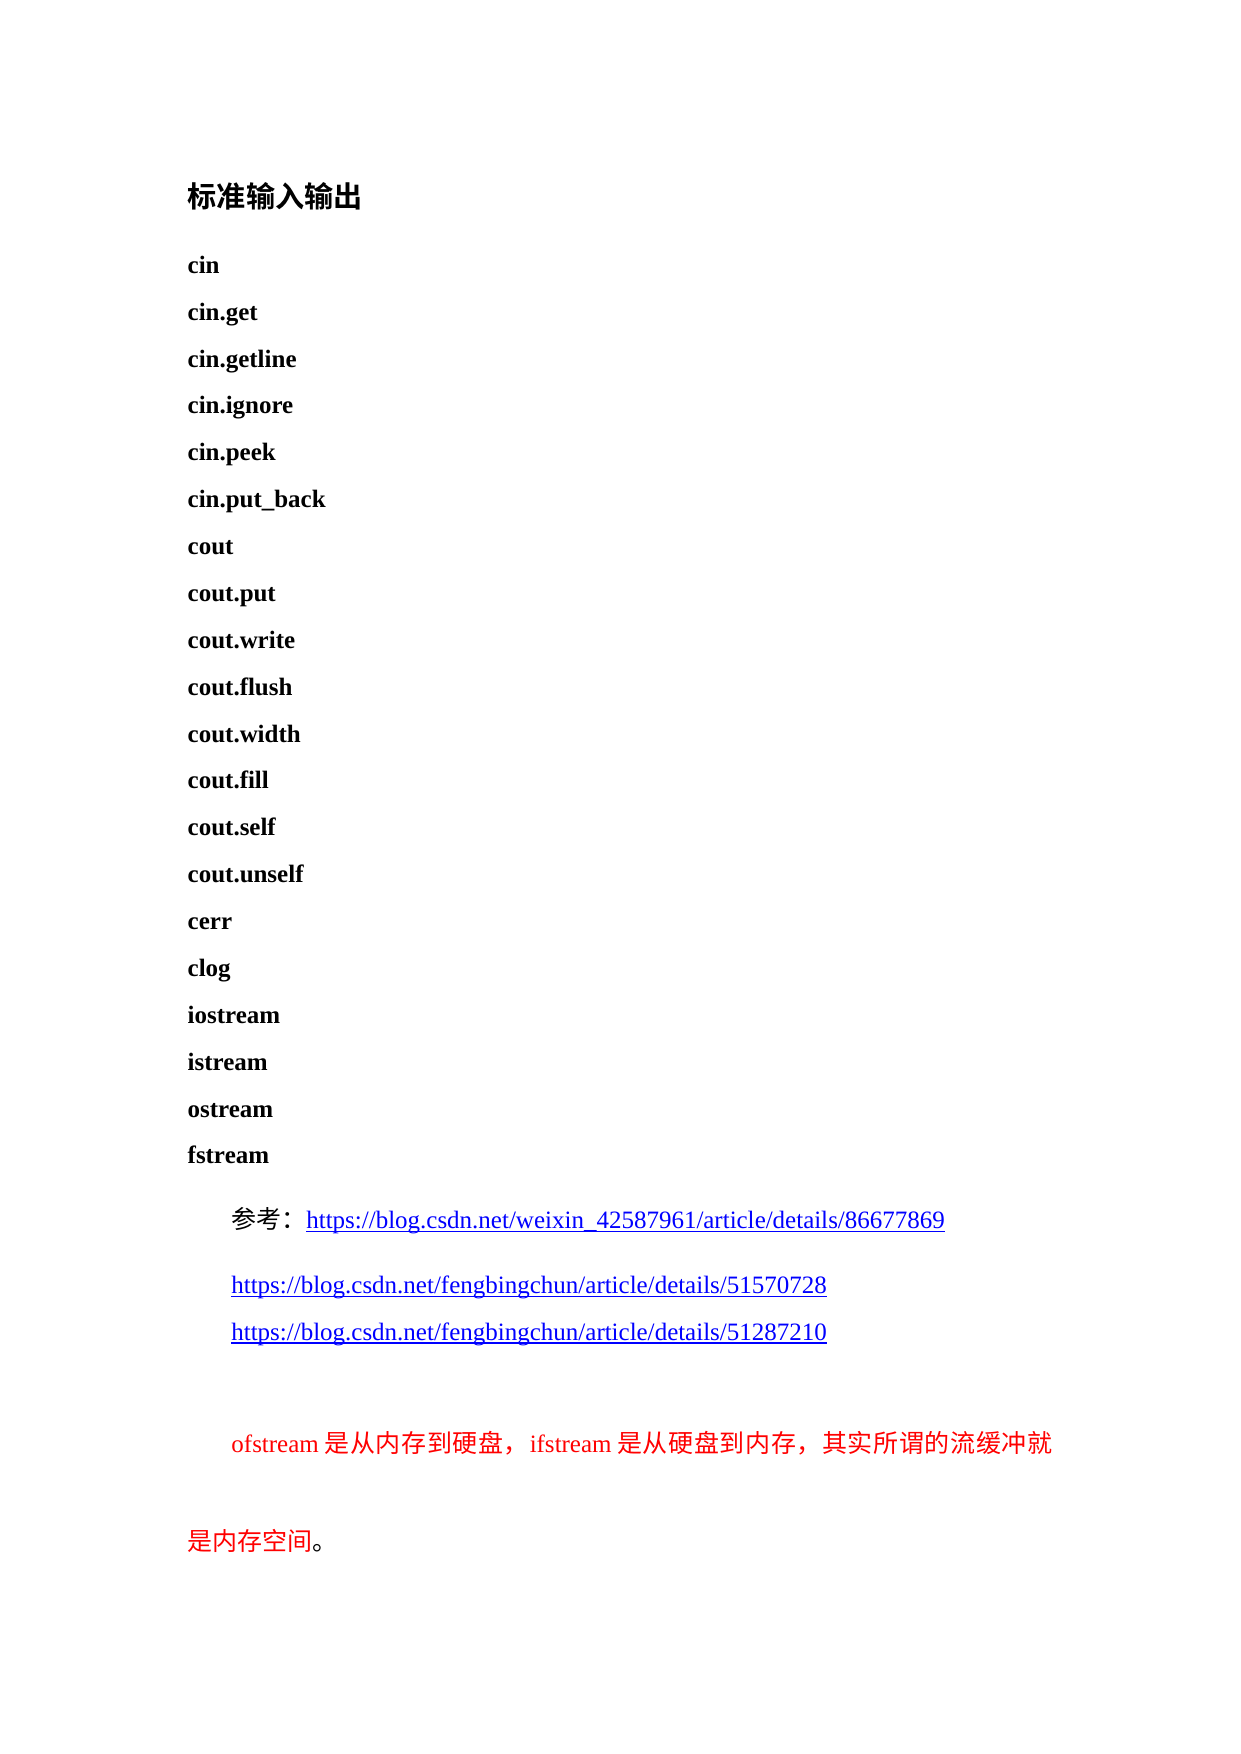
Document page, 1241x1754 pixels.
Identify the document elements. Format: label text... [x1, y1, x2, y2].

subtitle cin.put_back [187, 482, 1053, 515]
subtitle cin.ignore [187, 389, 1053, 421]
text 参考：https://blog.csdn.net/weixin_42587961/article/details/86677869 [187, 1186, 1053, 1251]
subtitle cout.fill [187, 764, 1053, 796]
text https://blog.csdn.net/fengbingchun/article/details/51287210 [187, 1316, 1053, 1348]
subtitle cout.unself [187, 857, 1053, 890]
subtitle cout.write [187, 623, 1053, 656]
subtitle cout.put [187, 576, 1053, 609]
subtitle istream [187, 1045, 1053, 1077]
subtitle cin.get [187, 295, 1053, 327]
text ofstream是从内存到硬盘，ifstream是从硬盘到内存，其实所谓的流缓冲就是内存空间。 [187, 1409, 1053, 1572]
subtitle cout [187, 529, 1053, 562]
subtitle cin.peek [187, 436, 1053, 468]
subtitle cout.width [187, 717, 1053, 749]
subtitle cerr [187, 904, 1053, 937]
subtitle cout.flush [187, 670, 1053, 702]
subtitle iostream [187, 998, 1053, 1031]
subtitle clog [187, 951, 1053, 984]
subtitle cout.self [187, 811, 1053, 843]
subtitle cin [187, 248, 1053, 281]
text https://blog.csdn.net/fengbingchun/article/details/51570728 [187, 1269, 1053, 1301]
subtitle fstream [187, 1139, 1053, 1171]
subtitle 标准输入输出 [187, 162, 1053, 227]
subtitle ostream [187, 1092, 1053, 1124]
subtitle cin.getline [187, 342, 1053, 374]
